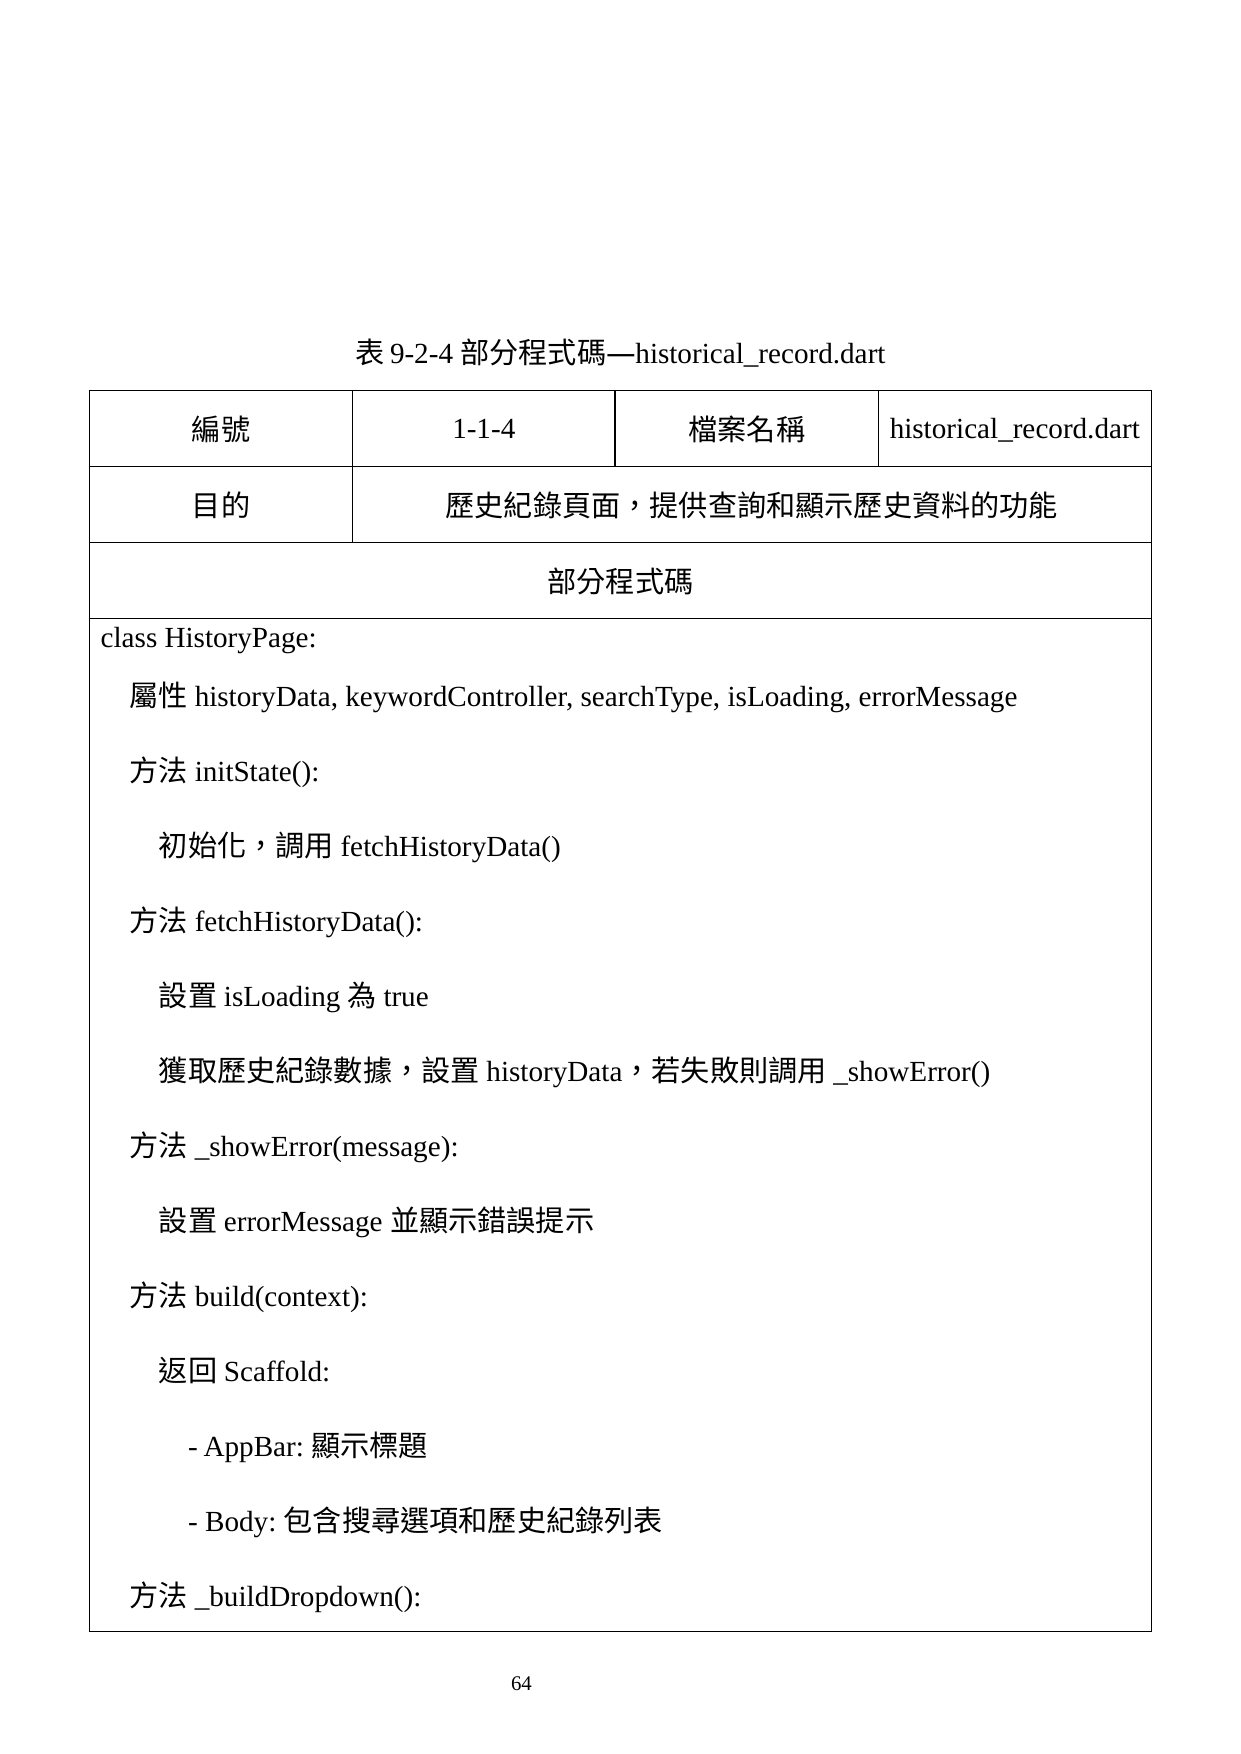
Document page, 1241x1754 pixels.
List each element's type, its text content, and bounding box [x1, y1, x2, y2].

table_cell 歷史紀錄頁面，提供查詢和顯示歷史資料的功能 [353, 467, 1151, 542]
table_header 檔案名稱 [616, 391, 878, 466]
table_header 編號 [90, 391, 352, 466]
table_cell 目的 [90, 467, 352, 542]
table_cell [90, 619, 1151, 1631]
text 表9-2-4 部分程式碼―historical_record.dart [89, 314, 1152, 389]
table_header 1-1-4 [353, 391, 614, 466]
table_cell 部分程式碼 [90, 543, 1151, 618]
table_header historical_record.dart [879, 391, 1151, 466]
